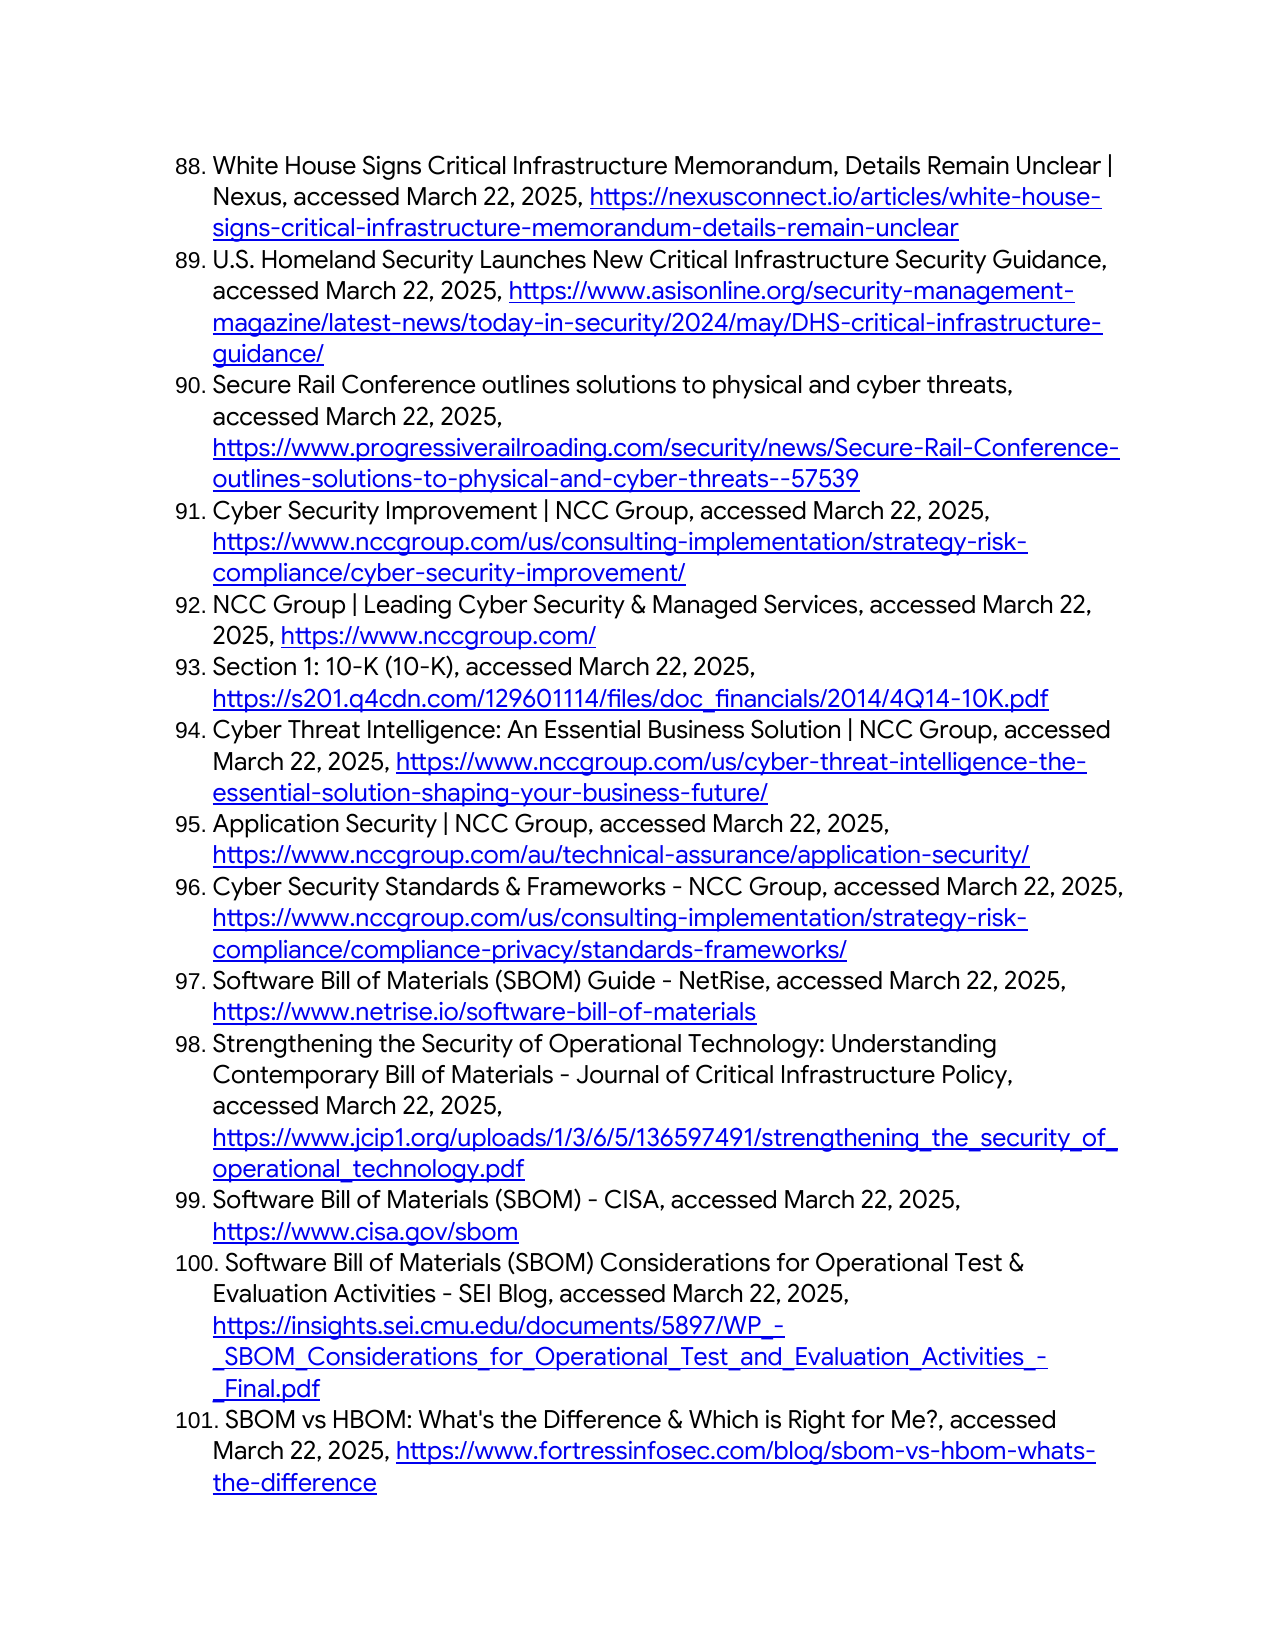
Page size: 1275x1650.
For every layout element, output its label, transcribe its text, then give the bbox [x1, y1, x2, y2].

list Software Bill of Materials (SBOM) - CISA, accessed March 22, 2025, https://www.cisa.gov/sbom [175, 1185, 1125, 1247]
list Software Bill of Materials (SBOM) Guide - NetRise, accessed March 22, 2025, https://www.netrise.io/software-bill-of-materials [175, 965, 1125, 1028]
list Software Bill of Materials (SBOM) Considerations for Operational Test & Evaluation Activities - SEI Blog, accessed March 22, 2025, https://insights.sei.cmu.edu/documents/5897/WP_-_SBOM_Considerations_for_Operational_Test_and_Evaluation_Activities_-_Final.pdf [175, 1247, 1125, 1404]
list SBOM vs HBOM: What's the Difference & Which is Right for Me?, accessed March 22, 2025, https://www.fortressinfosec.com/blog/sbom-vs-hbom-whats-the-difference [175, 1404, 1125, 1498]
list Strengthening the Security of Operational Technology: Understanding Contemporary Bill of Materials - Journal of Critical Infrastructure Policy, accessed March 22, 2025, https://www.jcip1.org/uploads/1/3/6/5/136597491/strengthening_the_security_of_operational_technology.pdf [175, 1028, 1125, 1185]
list Secure Rail Conference outlines solutions to physical and cyber threats, accessed March 22, 2025, https://www.progressiverailroading.com/security/news/Secure-Rail-Conference-outlines-solutions-to-physical-and-cyber-threats--57539 [175, 369, 1125, 495]
list Cyber Security Improvement | NCC Group, accessed March 22, 2025, https://www.nccgroup.com/us/consulting-implementation/strategy-risk-compliance/cyber-security-improvement/ [175, 495, 1125, 589]
list Application Security | NCC Group, accessed March 22, 2025, https://www.nccgroup.com/au/technical-assurance/application-security/ [175, 808, 1125, 871]
list NCC Group | Leading Cyber Security & Managed Services, accessed March 22, 2025, https://www.nccgroup.com/ [175, 589, 1125, 652]
list Cyber Threat Intelligence: An Essential Business Solution | NCC Group, accessed March 22, 2025, https://www.nccgroup.com/us/cyber-threat-intelligence-the-essential-solution-shaping-your-business-future/ [175, 714, 1125, 808]
list Cyber Security Standards & Frameworks - NCC Group, accessed March 22, 2025, https://www.nccgroup.com/us/consulting-implementation/strategy-risk-compliance/compliance-privacy/standards-frameworks/ [175, 871, 1125, 965]
list White House Signs Critical Infrastructure Memorandum, Details Remain Unclear | Nexus, accessed March 22, 2025, https://nexusconnect.io/articles/white-house-signs-critical-infrastructure-memorandum-details-remain-unclear [175, 150, 1125, 244]
list Section 1: 10-K (10-K), accessed March 22, 2025, https://s201.q4cdn.com/129601114/files/doc_financials/2014/4Q14-10K.pdf [175, 652, 1125, 714]
list U.S. Homeland Security Launches New Critical Infrastructure Security Guidance, accessed March 22, 2025, https://www.asisonline.org/security-management-magazine/latest-news/today-in-security/2024/may/DHS-critical-infrastructure-guidance/ [175, 244, 1125, 369]
